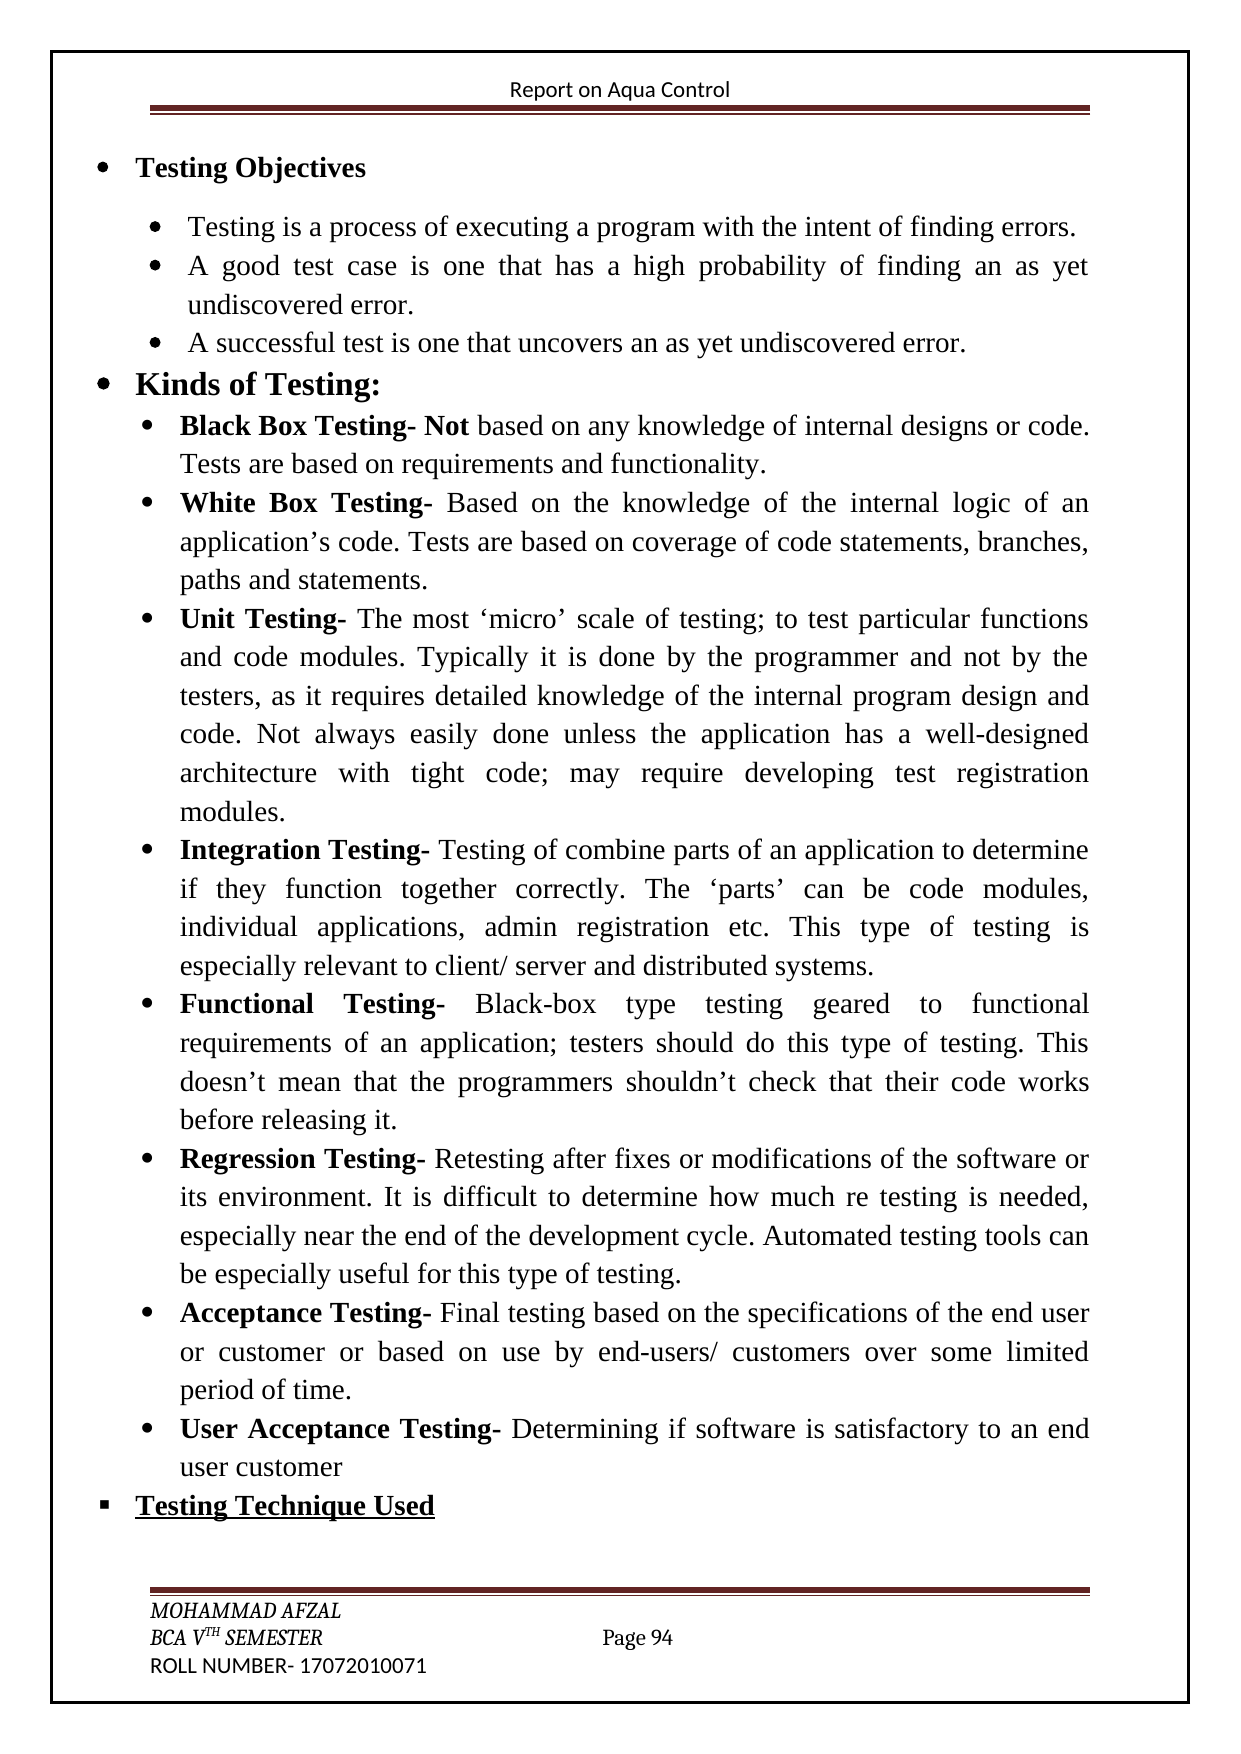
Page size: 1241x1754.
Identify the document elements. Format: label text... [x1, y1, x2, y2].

list Testing is a process of executing a program with the intent of finding errors. [150, 209, 1090, 243]
list A good test case is one that has a high probability of finding an as yet undiscovered error. [150, 248, 1090, 320]
list Acceptance Testing- Final testing based on the specifications of the end user or customer or based on use by end-users/ customers over some limited period of time. [142, 1295, 1090, 1406]
list Testing Objectives [98, 150, 1090, 184]
list A successful test is one that uncovers an as yet undiscovered error. [150, 325, 1090, 359]
list User Acceptance Testing- Determining if software is satisfactory to an end user customer [142, 1411, 1090, 1483]
list White Box Testing- Based on the knowledge of the internal logic of an application’s code. Tests are based on coverage of code statements, branches, paths and statements. [142, 485, 1090, 596]
list Functional Testing- Black-box type testing geared to functional requirements of an application; testers should do this type of testing. This doesn’t mean that the programmers shouldn’t check that their code works before releasing it. [142, 987, 1090, 1136]
list Regression Testing- Retesting after fixes or modifications of the software or its environment. It is difficult to determine how much re testing is needed, especially near the end of the development cycle. Automated testing tools can be especially useful for this type of testing. [142, 1141, 1090, 1290]
list Kinds of Testing: [98, 364, 1090, 402]
list Integration Testing- Testing of combine parts of an application to determine if they function together correctly. The ‘parts’ can be code modules, individual applications, admin registration etc. This type of testing is especially relevant to client/ server and distributed systems. [142, 832, 1090, 982]
list Unit Testing- The most ‘micro’ scale of testing; to test particular functions and code modules. Typically it is done by the programmer and not by the testers, as it requires detailed knowledge of the internal program design and code. Not always easily done unless the application has a well-designed architecture with tight code; may require developing test registration modules. [142, 601, 1090, 827]
list Black Box Testing- Not based on any knowledge of internal designs or code. Tests are based on requirements and functionality. [142, 408, 1090, 480]
list Testing Technique Used [98, 1488, 1090, 1522]
